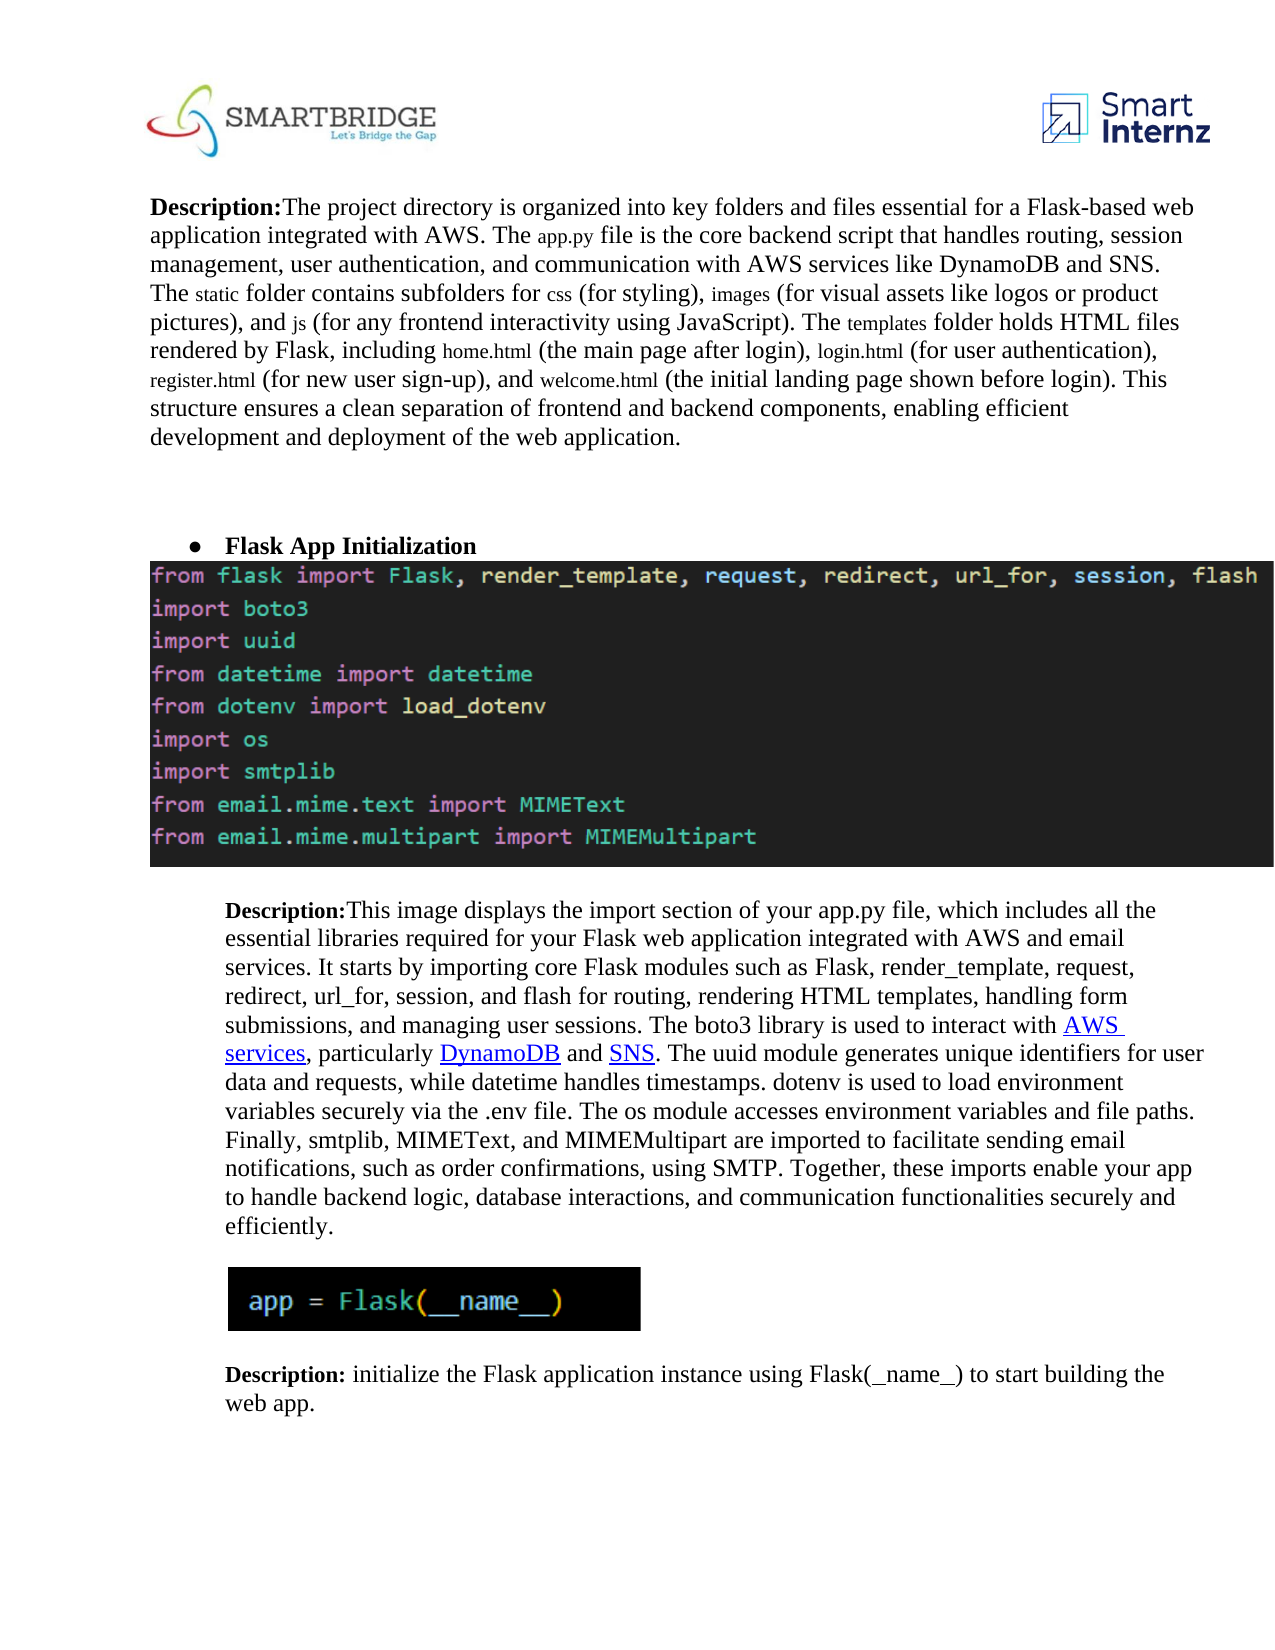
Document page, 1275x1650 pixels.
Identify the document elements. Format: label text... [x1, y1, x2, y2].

picture [150, 561, 1274, 867]
picture [143, 78, 439, 161]
picture [1037, 92, 1214, 143]
subtitle Flask App Initialization [187, 531, 1204, 560]
text Description:This image displays the import section of your app.py file, which includes all the essential libraries required for your Flask web application integrated with AWS and email services. It starts by importing core Flask modules such as Flask, render_template, request, redirect, url_for, session, and flash for routing, rendering HTML templates, handling form submissions, and managing user sessions. The boto3 library is used to interact with AWS services, particularly DynamoDB and SNS. The uuid module generates unique identifiers for user data and requests, while datetime handles timestamps. dotenv is used to load environment variables securely via the .env file. The os module accesses environment variables and file paths. Finally, smtplib, MIMEText, and MIMEMultipart are imported to facilitate sending email notifications, such as order confirmations, using SMTP. Together, these imports enable your app to handle backend logic, database interactions, and communication functionalities securely and efficiently. [225, 895, 1204, 1240]
picture [228, 1267, 641, 1331]
text Description: initialize the Flask application instance using Flask( name ) to start building the web app. [225, 1359, 1204, 1416]
text Description:The project directory is organized into key folders and files essential for a Flask-based web application integrated with AWS. The app.py file is the core backend script that handles routing, session management, user authentication, and communication with AWS services like DynamoDB and SNS. The static folder contains subfolders for css (for styling), images (for visual assets like logos or product pictures), and js (for any frontend interactivity using JavaScript). The templates folder holds HTML files rendered by Flask, including home.html (the main page after login), login.html (for user authentication), register.html (for new user sign-up), and welcome.html (the initial landing page shown before login). This structure ensures a clean separation of frontend and backend components, enabling efficient development and deployment of the web application. [150, 192, 1204, 450]
